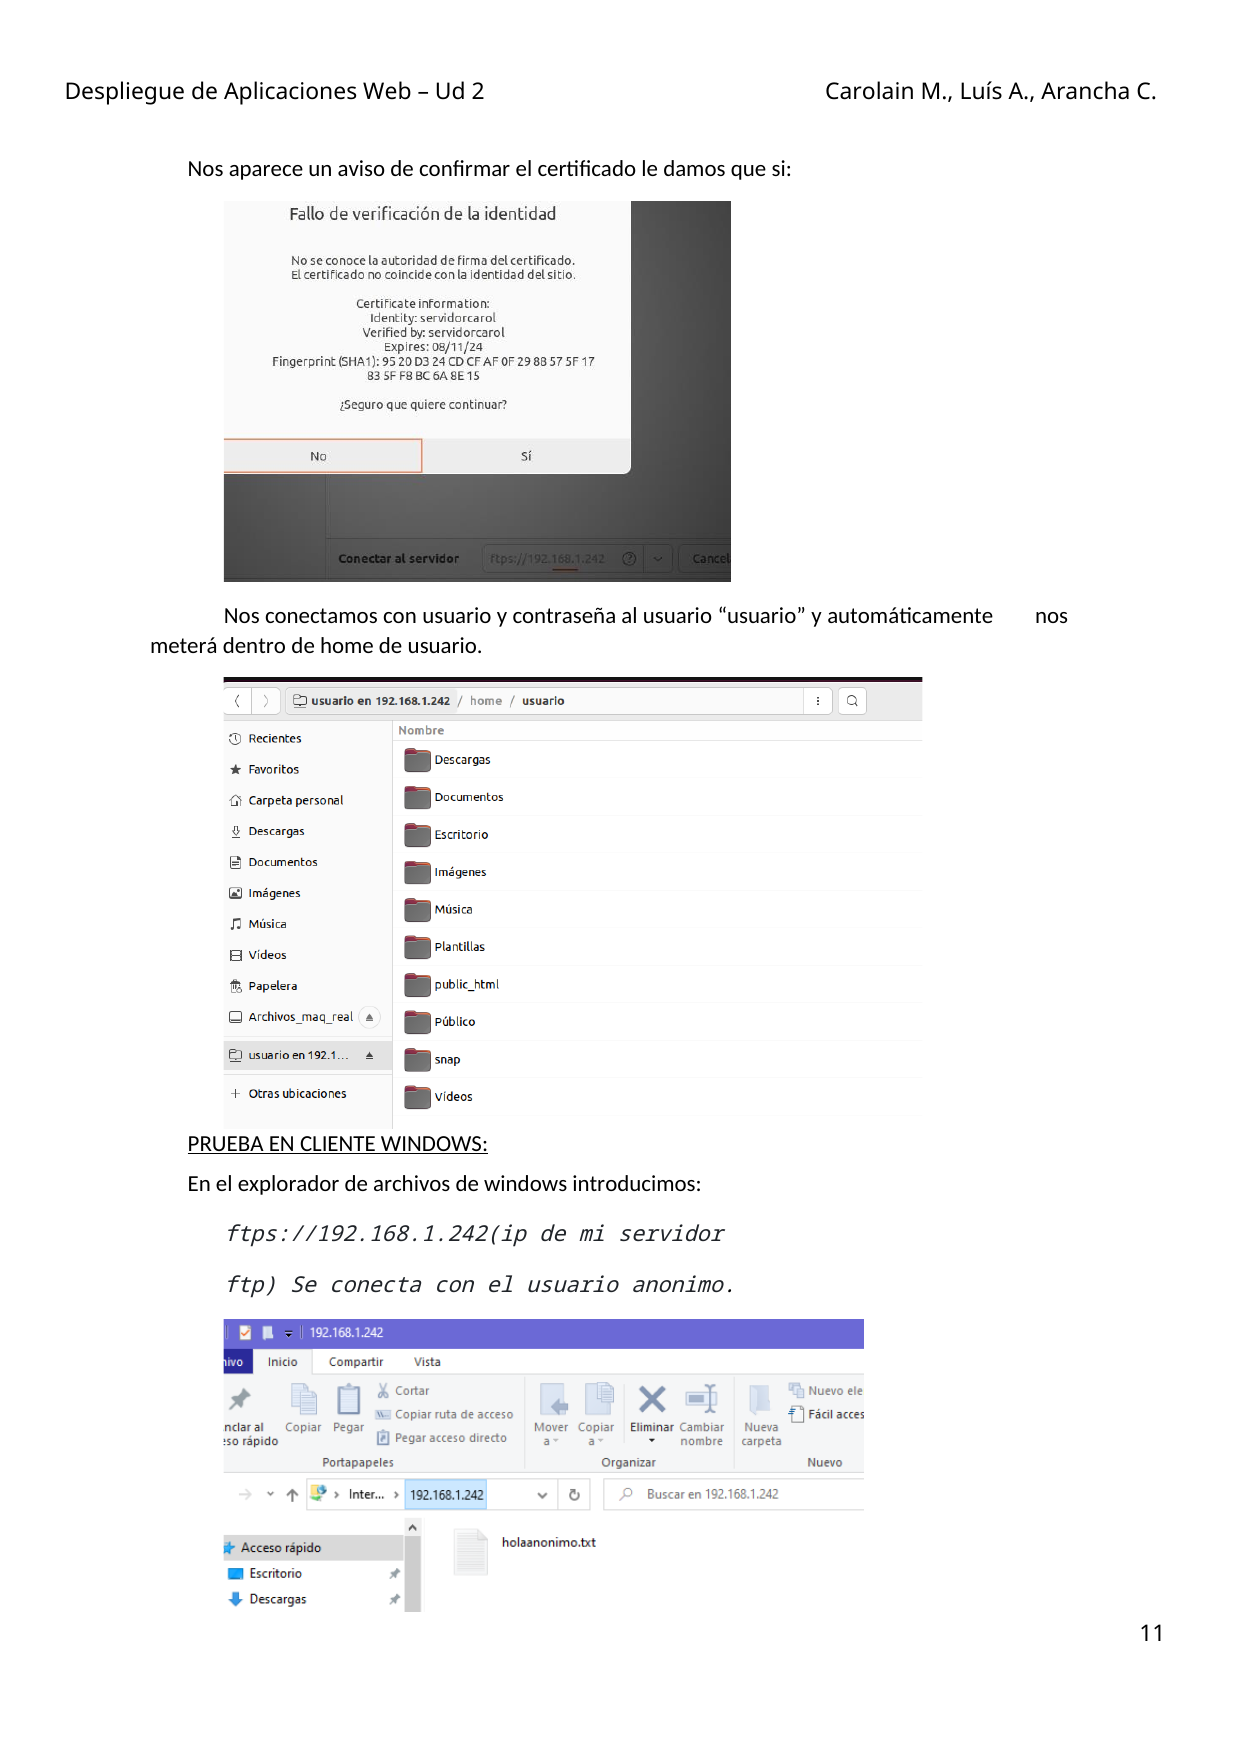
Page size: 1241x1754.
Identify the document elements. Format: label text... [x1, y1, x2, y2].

picture [223, 677, 923, 1129]
picture [223, 1319, 864, 1612]
text Nos aparece un aviso de confirmar el certificado le damos que si: [187, 154, 1165, 182]
text En el explorador de archivos de windows introducimos: ftps://192.168.1.242(ip de mi servidor ftp) Se conecta con el usuario anonimo. [187, 1169, 743, 1299]
picture [223, 201, 731, 582]
